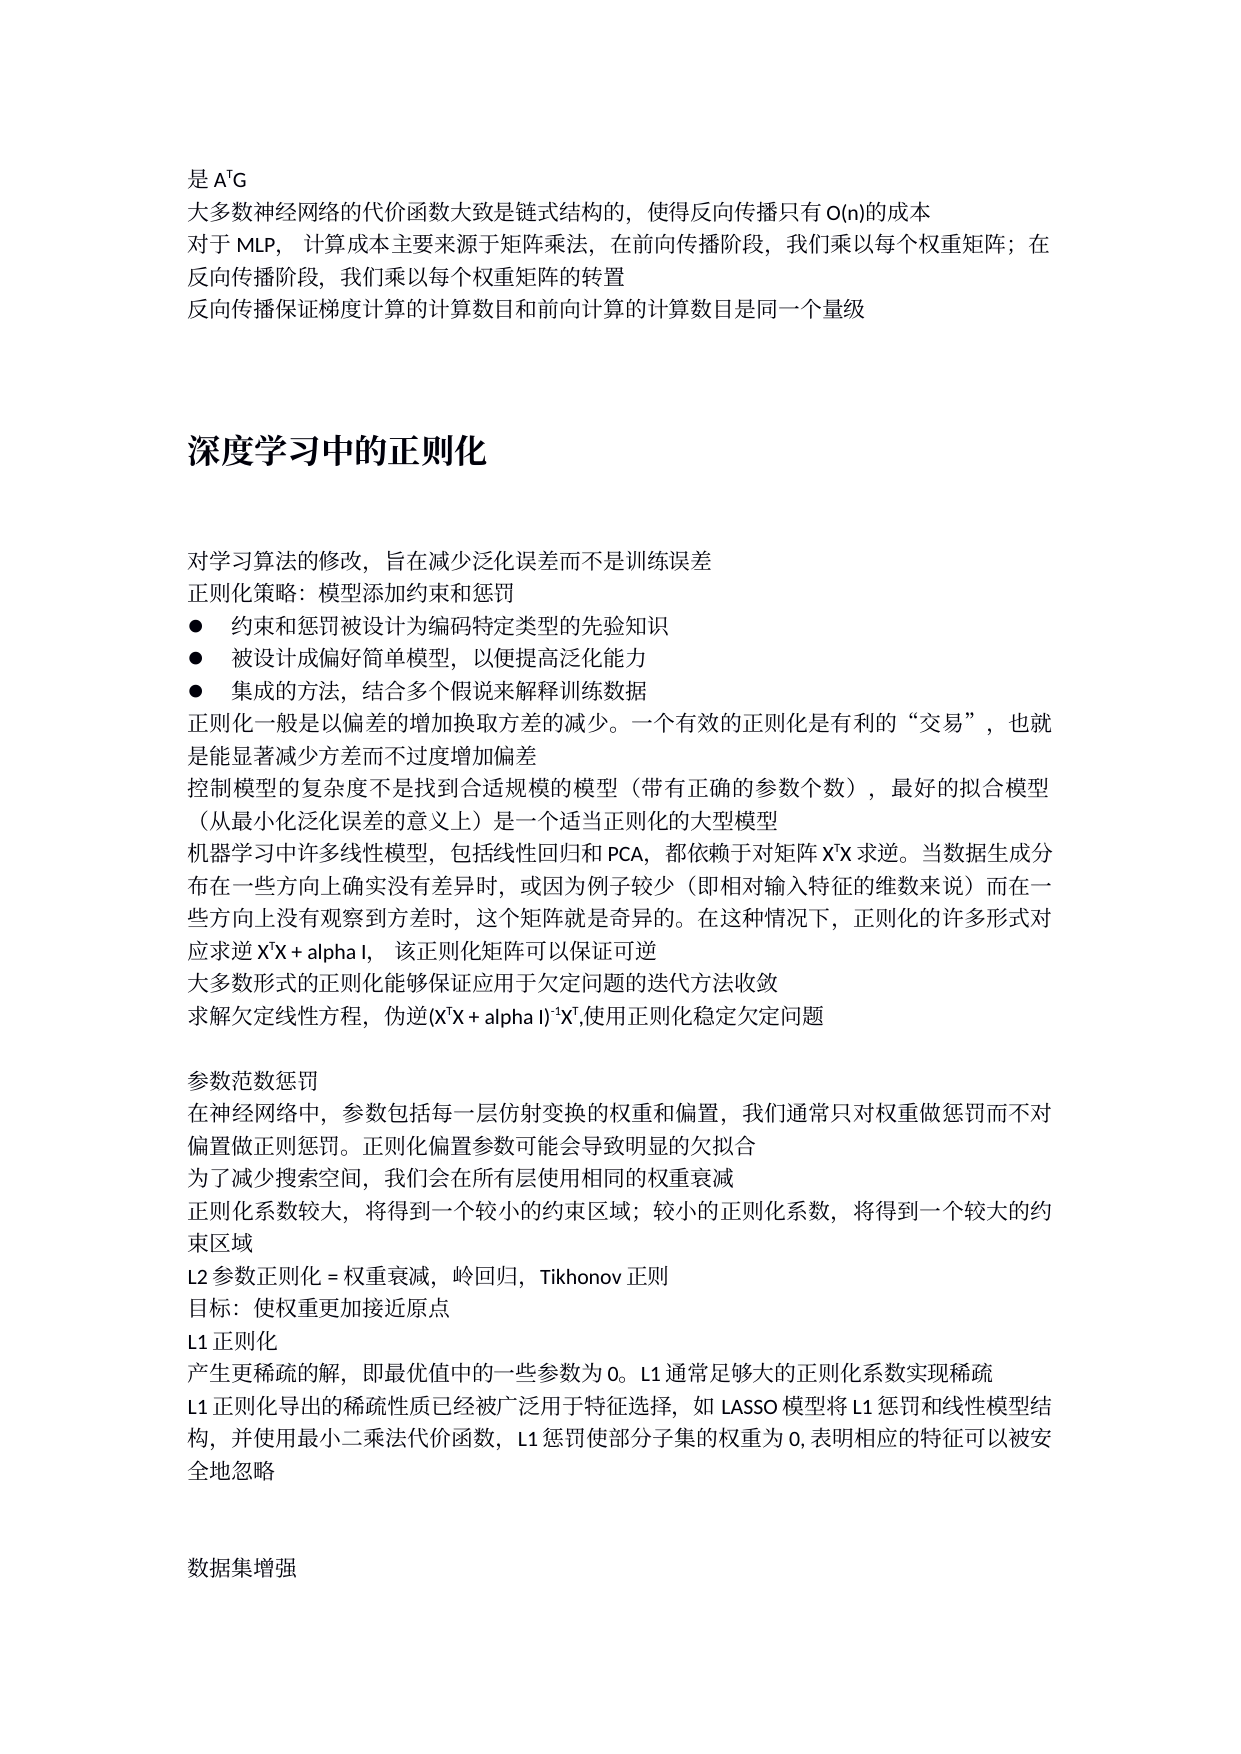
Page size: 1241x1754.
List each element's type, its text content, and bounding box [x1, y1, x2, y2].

text 机器学习中许多线性模型，包括线性回归和PCA，都依赖于对矩阵XTX求逆。当数据生成分布在一些方向上确实没有差异时，或因为例子较少（即相对输入特征的维数来说）而在一些方向上没有观察到方差时，这个矩阵就是奇异的。在这种情况下，正则化的许多形式对应求逆XTX + alpha I， 该正则化矩阵可以保证可逆 [187, 836, 1053, 966]
text 参数范数惩罚 [187, 1063, 1053, 1096]
text 大多数神经网络的代价函数大致是链式结构的，使得反向传播只有O(n)的成本 [187, 194, 1053, 227]
text 控制模型的复杂度不是找到合适规模的模型（带有正确的参数个数），最好的拟合模型（从最小化泛化误差的意义上）是一个适当正则化的大型模型 [187, 771, 1053, 836]
list 被设计成偏好简单模型，以便提高泛化能力 [187, 641, 1053, 673]
text 为了减少搜索空间，我们会在所有层使用相同的权重衰减 [187, 1161, 1053, 1193]
text 数据集增强 [187, 1551, 1053, 1583]
text 大多数形式的正则化能够保证应用于欠定问题的迭代方法收敛 [187, 966, 1053, 998]
text 对于MLP， 计算成本主要来源于矩阵乘法，在前向传播阶段，我们乘以每个权重矩阵；在反向传播阶段，我们乘以每个权重矩阵的转置 [187, 227, 1053, 292]
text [187, 162, 1053, 194]
subtitle 深度学习中的正则化 [187, 417, 1053, 482]
text 正则化一般是以偏差的增加换取方差的减少。一个有效的正则化是有利的“交易”，也就是能显著减少方差而不过度增加偏差 [187, 706, 1053, 771]
text 产生更稀疏的解，即最优值中的一些参数为0。L1通常足够大的正则化系数实现稀疏 [187, 1356, 1053, 1388]
list 集成的方法，结合多个假说来解释训练数据 [187, 673, 1053, 706]
text 反向传播保证梯度计算的计算数目和前向计算的计算数目是同一个量级 [187, 292, 1053, 324]
text 对学习算法的修改，旨在减少泛化误差而不是训练误差 [187, 543, 1053, 576]
text 正则化策略：模型添加约束和惩罚 [187, 576, 1053, 608]
text 在神经网络中，参数包括每一层仿射变换的权重和偏置，我们通常只对权重做惩罚而不对偏置做正则惩罚。正则化偏置参数可能会导致明显的欠拟合 [187, 1096, 1053, 1161]
text 目标：使权重更加接近原点 [187, 1291, 1053, 1323]
text L1正则化导出的稀疏性质已经被广泛用于特征选择，如LASSO模型将L1惩罚和线性模型结构，并使用最小二乘法代价函数，L1惩罚使部分子集的权重为0, 表明相应的特征可以被安全地忽略 [187, 1388, 1053, 1486]
list 约束和惩罚被设计为编码特定类型的先验知识 [187, 608, 1053, 641]
text L1正则化 [187, 1323, 1053, 1356]
text L2参数正则化 = 权重衰减，岭回归，Tikhonov正则 [187, 1258, 1053, 1291]
text 求解欠定线性方程，伪逆(XTX + alpha I)-1XT,使用正则化稳定欠定问题 [187, 998, 1053, 1031]
text 正则化系数较大，将得到一个较小的约束区域；较小的正则化系数，将得到一个较大的约束区域 [187, 1193, 1053, 1258]
